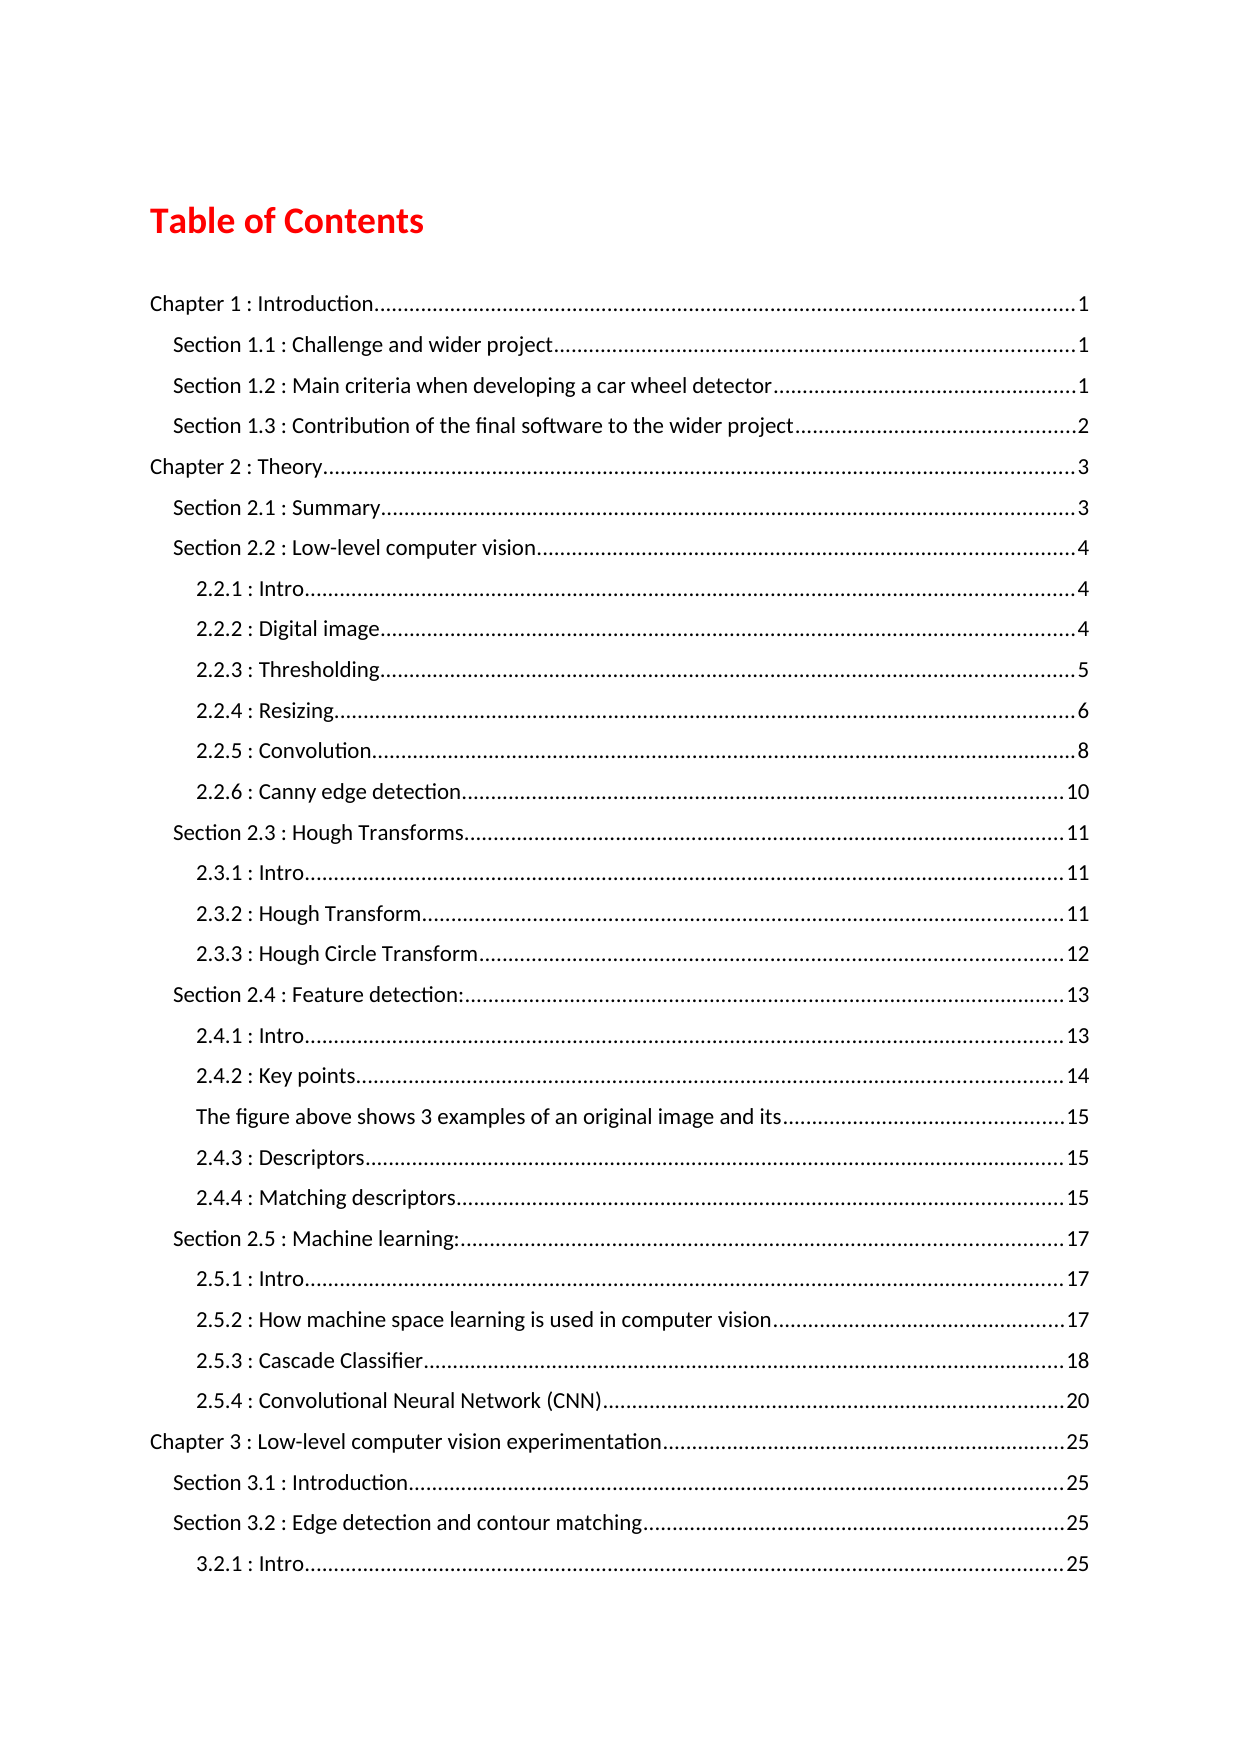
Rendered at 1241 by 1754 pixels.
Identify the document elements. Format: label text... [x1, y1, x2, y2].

text Table of Contents [150, 197, 1090, 243]
